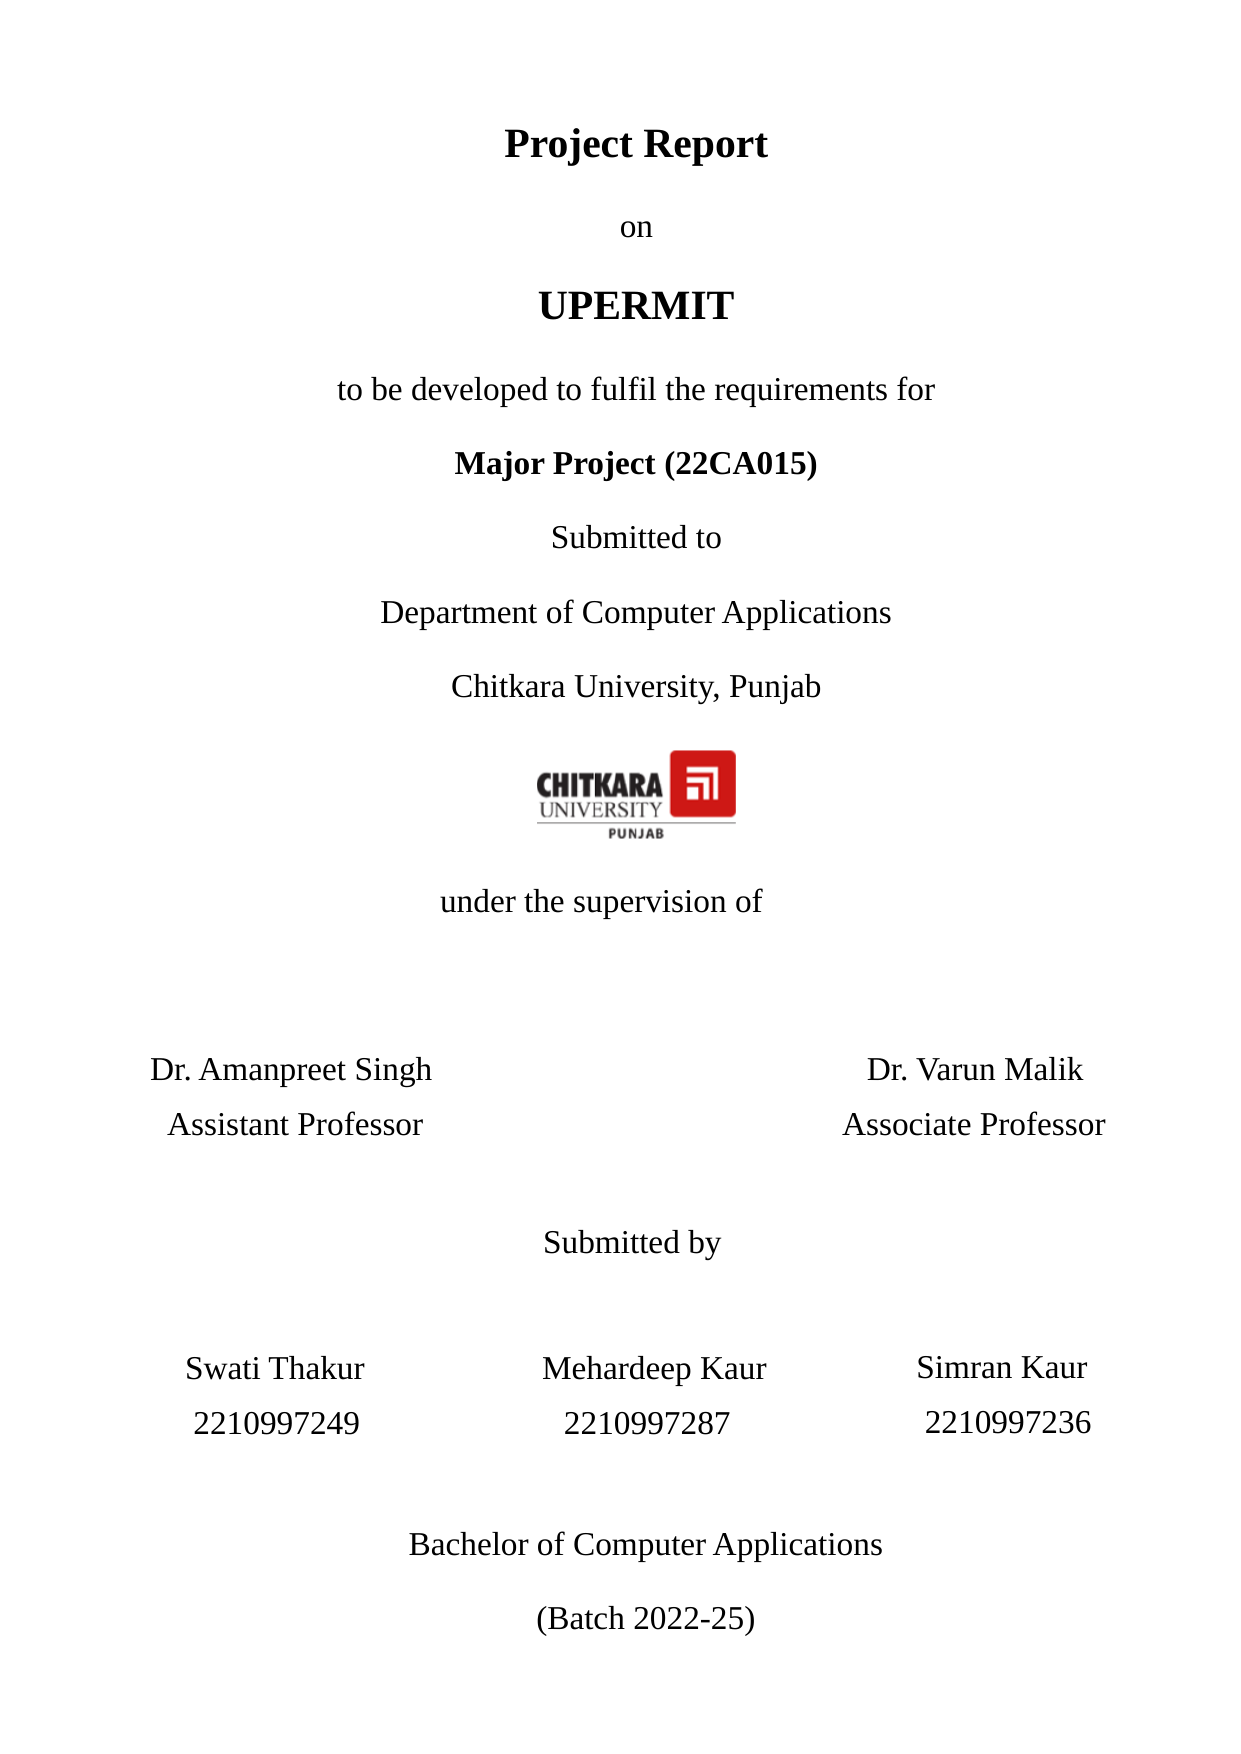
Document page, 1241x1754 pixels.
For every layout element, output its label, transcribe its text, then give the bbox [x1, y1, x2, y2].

text Department of Computer Applications [150, 592, 1122, 630]
text Assistant Professor Associate Professor [150, 1104, 1122, 1142]
text Submitted to [150, 518, 1122, 556]
picture [507, 740, 765, 842]
text Chitkara University, Punjab [150, 666, 1122, 704]
text on [150, 207, 1122, 245]
text Dr. Amanpreet Singh Dr. Varun Malik [150, 1049, 1122, 1087]
text Project Report [150, 118, 1122, 166]
text to be developed to fulfil the requirements for [150, 369, 1122, 408]
text UPERMIT [150, 281, 1122, 329]
text Major Project (22CA015) [150, 443, 1122, 482]
